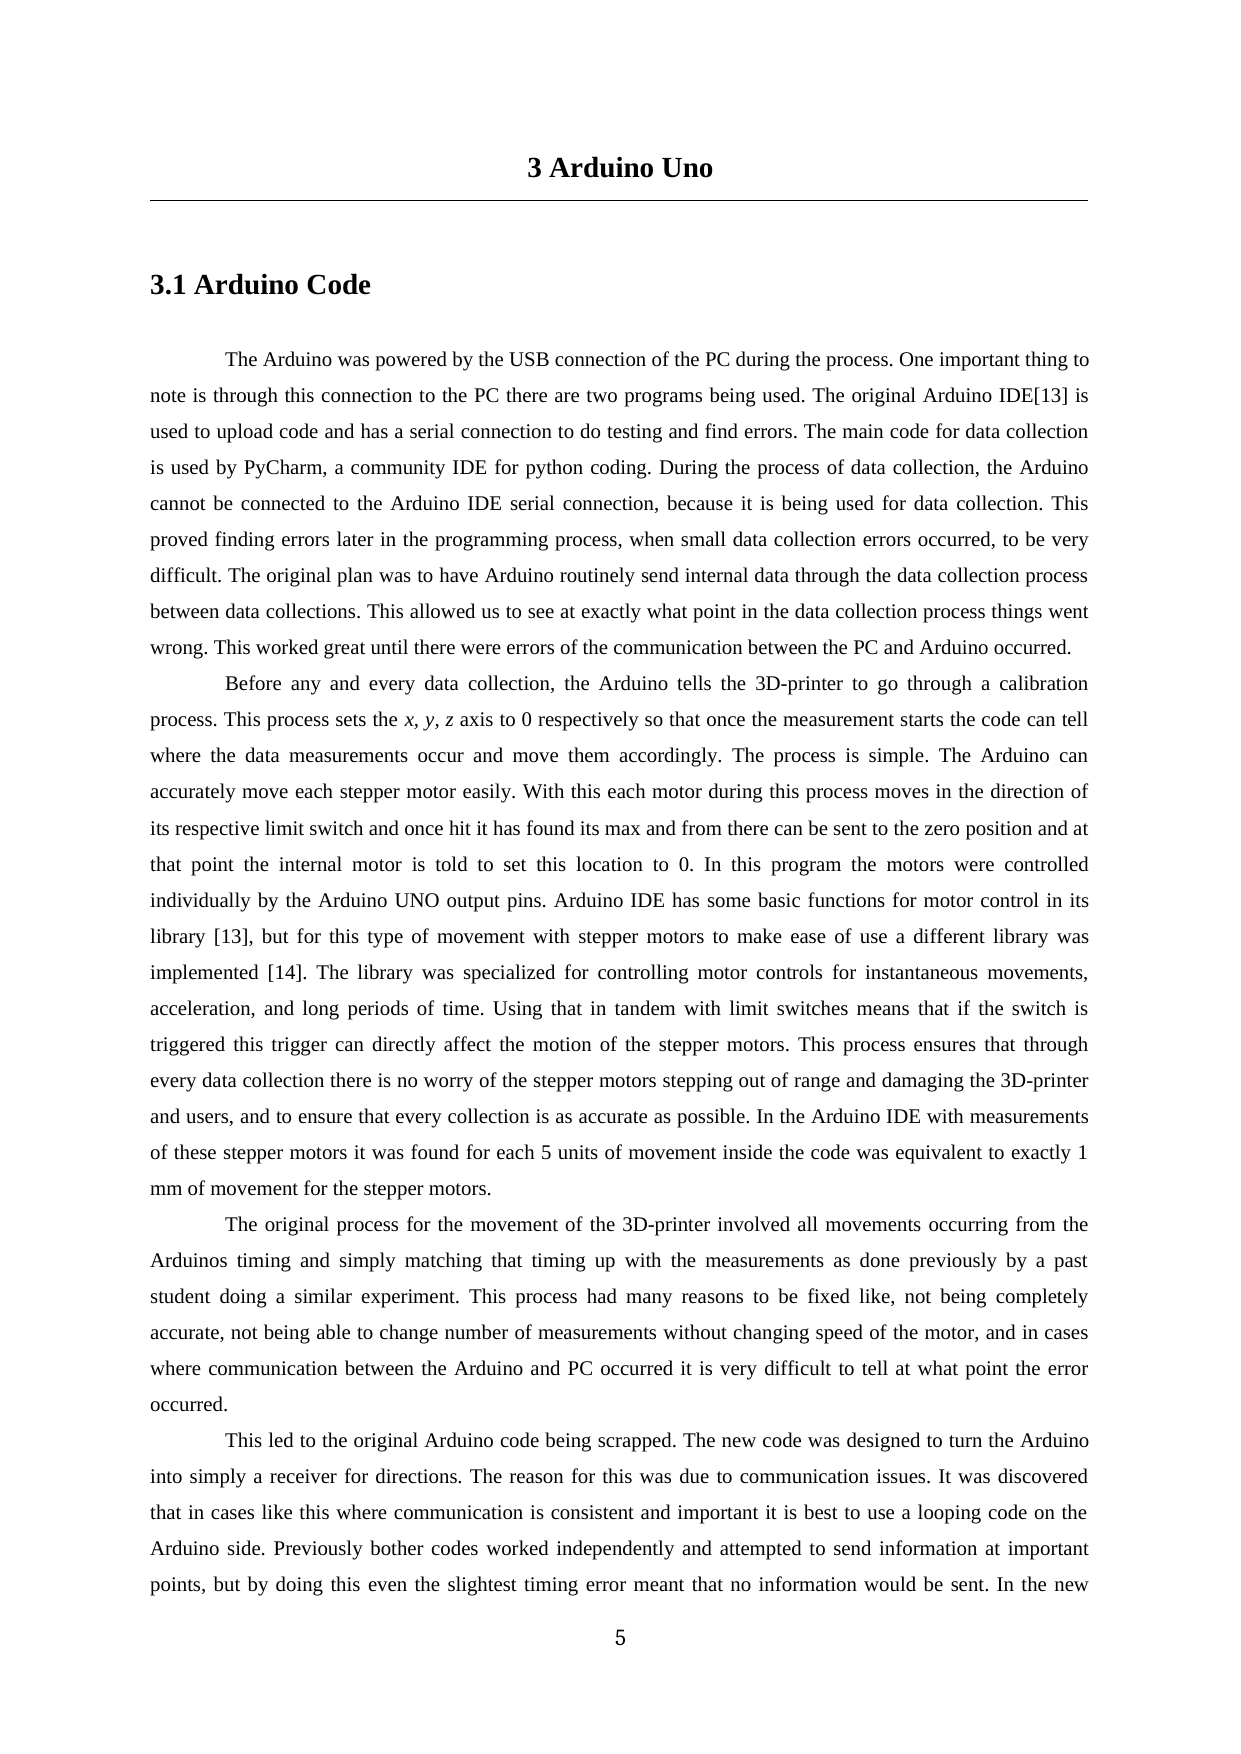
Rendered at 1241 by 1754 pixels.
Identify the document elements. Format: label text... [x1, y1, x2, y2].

text Before any and every data collection, the Arduino tells the 3D-printer to go through a calibration process. This process sets the x, y, z axis to 0 respectively so that once the measurement starts the code can tell where the data measurements occur and move them accordingly. The process is simple. The Arduino can accurately move each stepper motor easily. With this each motor during this process moves in the direction of its respective limit switch and once hit it has found its max and from there can be sent to the zero position and at that point the internal motor is told to set this location to 0. In this program the motors were controlled individually by the Arduino UNO output pins. Arduino IDE has some basic functions for motor control in its library [13], but for this type of movement with stepper motors to make ease of use a different library was implemented [14]. The library was specialized for controlling motor controls for instantaneous movements, acceleration, and long periods of time. Using that in tandem with limit switches means that if the switch is triggered this trigger can directly affect the motion of the stepper motors. This process ensures that through every data collection there is no worry of the stepper motors stepping out of range and damaging the 3D-printer and users, and to ensure that every collection is as accurate as possible. In the Arduino IDE with measurements of these stepper motors it was found for each 5 units of movement inside the code was equivalent to exactly 1 mm of movement for the stepper motors. [150, 671, 1090, 1200]
text The Arduino was powered by the USB connection of the PC during the process. One important thing to note is through this connection to the PC there are two programs being used. The original Arduino IDE[13] is used to upload code and has a serial connection to do testing and find errors. The main code for data collection is used by PyCharm, a community IDE for python coding. During the process of data collection, the Arduino cannot be connected to the Arduino IDE serial connection, because it is being used for data collection. This proved finding errors later in the programming process, when small data collection errors occurred, to be very difficult. The original plan was to have Arduino routinely send internal data through the data collection process between data collections. This allowed us to see at exactly what point in the data collection process things went wrong. This worked great until there were errors of the communication between the PC and Arduino occurred. [150, 347, 1090, 659]
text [150, 1428, 1090, 1596]
text The original process for the movement of the 3D-printer involved all movements occurring from the Arduinos timing and simply matching that timing up with the measurements as done previously by a past student doing a similar experiment. This process had many reasons to be fixed like, not being completely accurate, not being able to change number of measurements without changing speed of the motor, and in cases where communication between the Arduino and PC occurred it is very difficult to tell at what point the error occurred. [150, 1212, 1090, 1416]
text 3 Arduino Uno [150, 150, 1090, 183]
text 3.1 Arduino Code [150, 267, 1090, 301]
